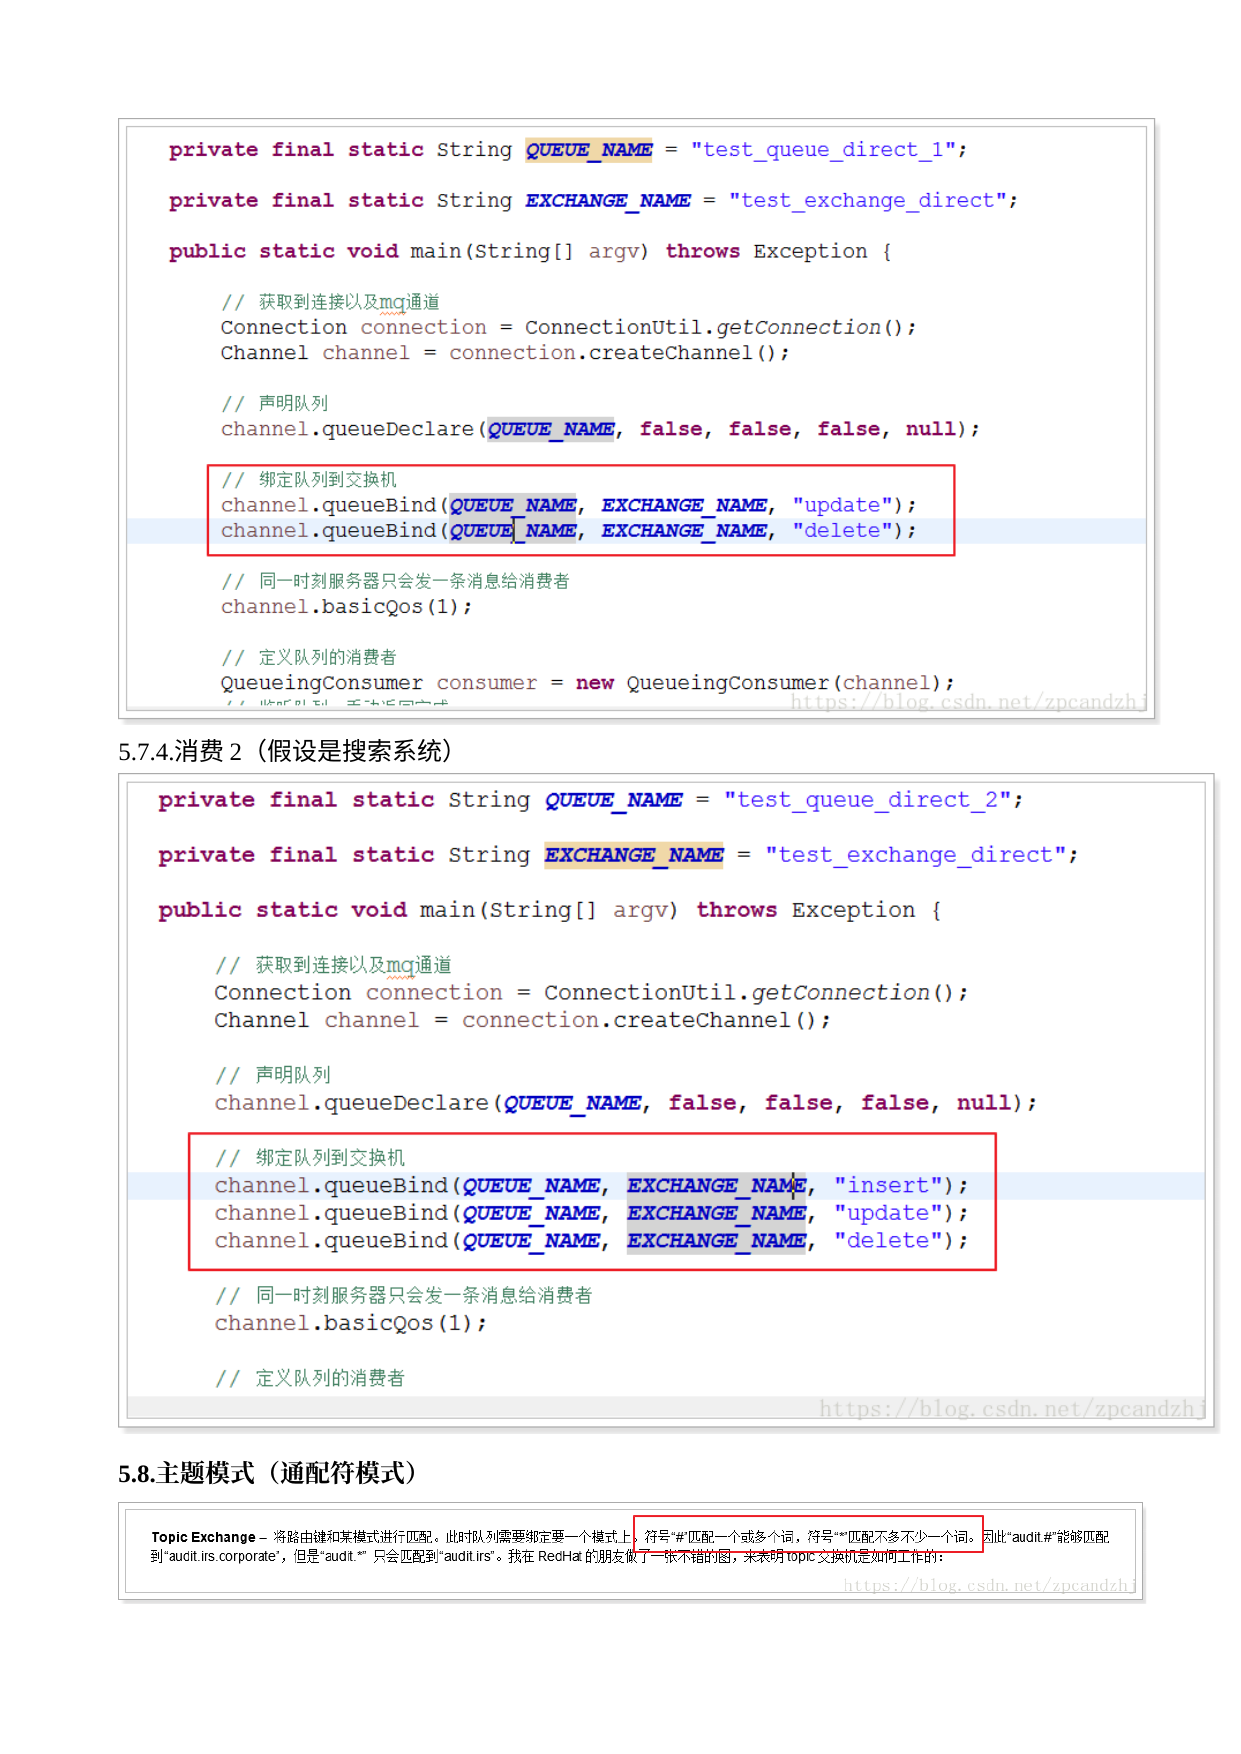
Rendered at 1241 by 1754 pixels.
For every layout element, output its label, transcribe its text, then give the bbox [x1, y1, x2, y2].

picture [118, 1502, 1147, 1604]
subtitle 5.8.主题模式（通配符模式） [118, 1454, 1122, 1490]
picture [118, 773, 1221, 1434]
text 5.7.2.生产者 5.7.3.消费者1(假设是前台系统) 5.7.4.消费2（假设是搜索系统） [118, 725, 1122, 773]
picture [118, 118, 1161, 725]
